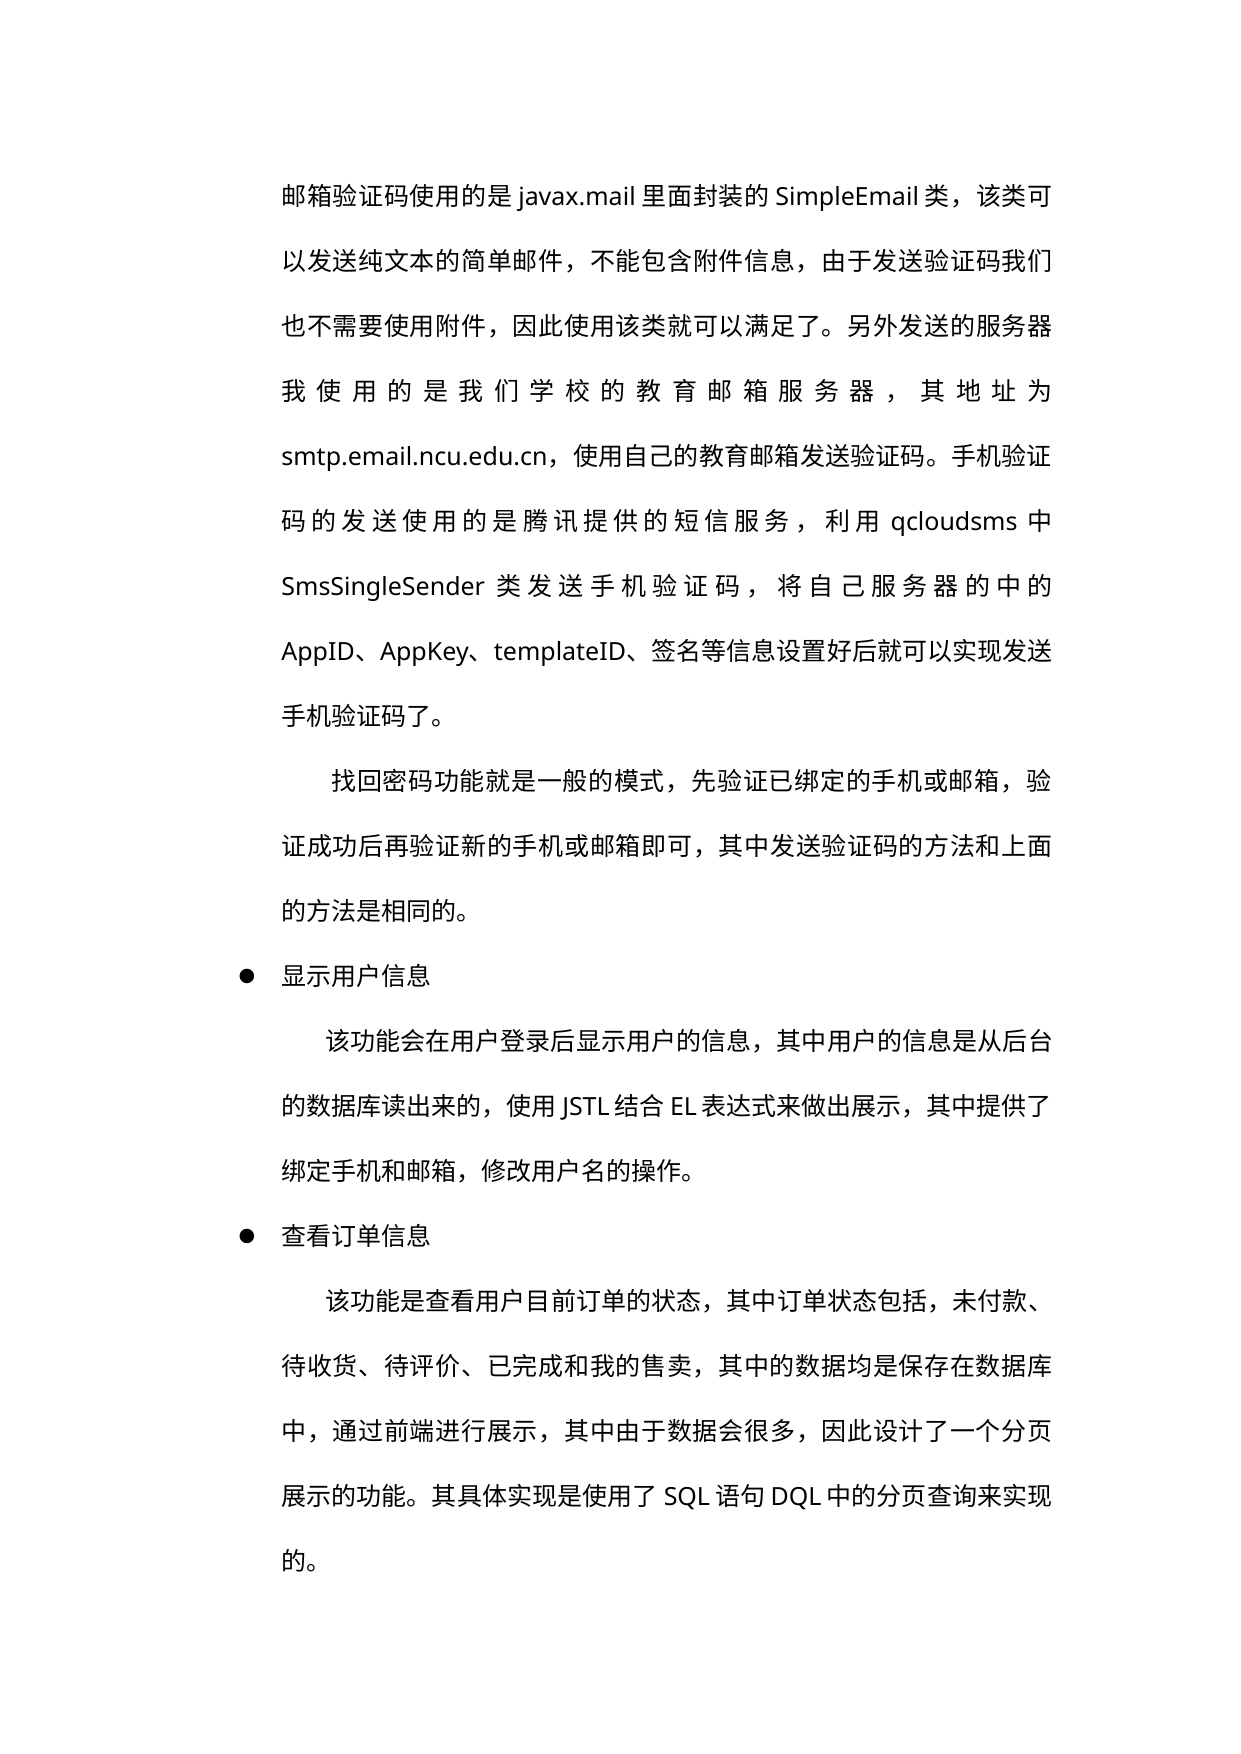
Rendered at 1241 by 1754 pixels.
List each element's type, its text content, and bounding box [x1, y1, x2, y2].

list 该功能会在用户登录后显示用户的信息，其中用户的信息是从后台的数据库读出来的，使用JSTL结合EL表达式来做出展示，其中提供了绑定手机和邮箱，修改用户名的操作。 [281, 1007, 1053, 1202]
list 查看订单信息 [237, 1202, 1053, 1267]
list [281, 162, 1053, 747]
list 显示用户信息 [237, 942, 1053, 1007]
list 找回密码功能就是一般的模式，先验证已绑定的手机或邮箱，验证成功后再验证新的手机或邮箱即可，其中发送验证码的方法和上面的方法是相同的。 [281, 747, 1053, 942]
list 该功能是查看用户目前订单的状态，其中订单状态包括，未付款、待收货、待评价、已完成和我的售卖，其中的数据均是保存在数据库中，通过前端进行展示，其中由于数据会很多，因此设计了一个分页展示的功能。其具体实现是使用了SQL语句DQL中的分页查询来实现的。 [281, 1267, 1053, 1592]
